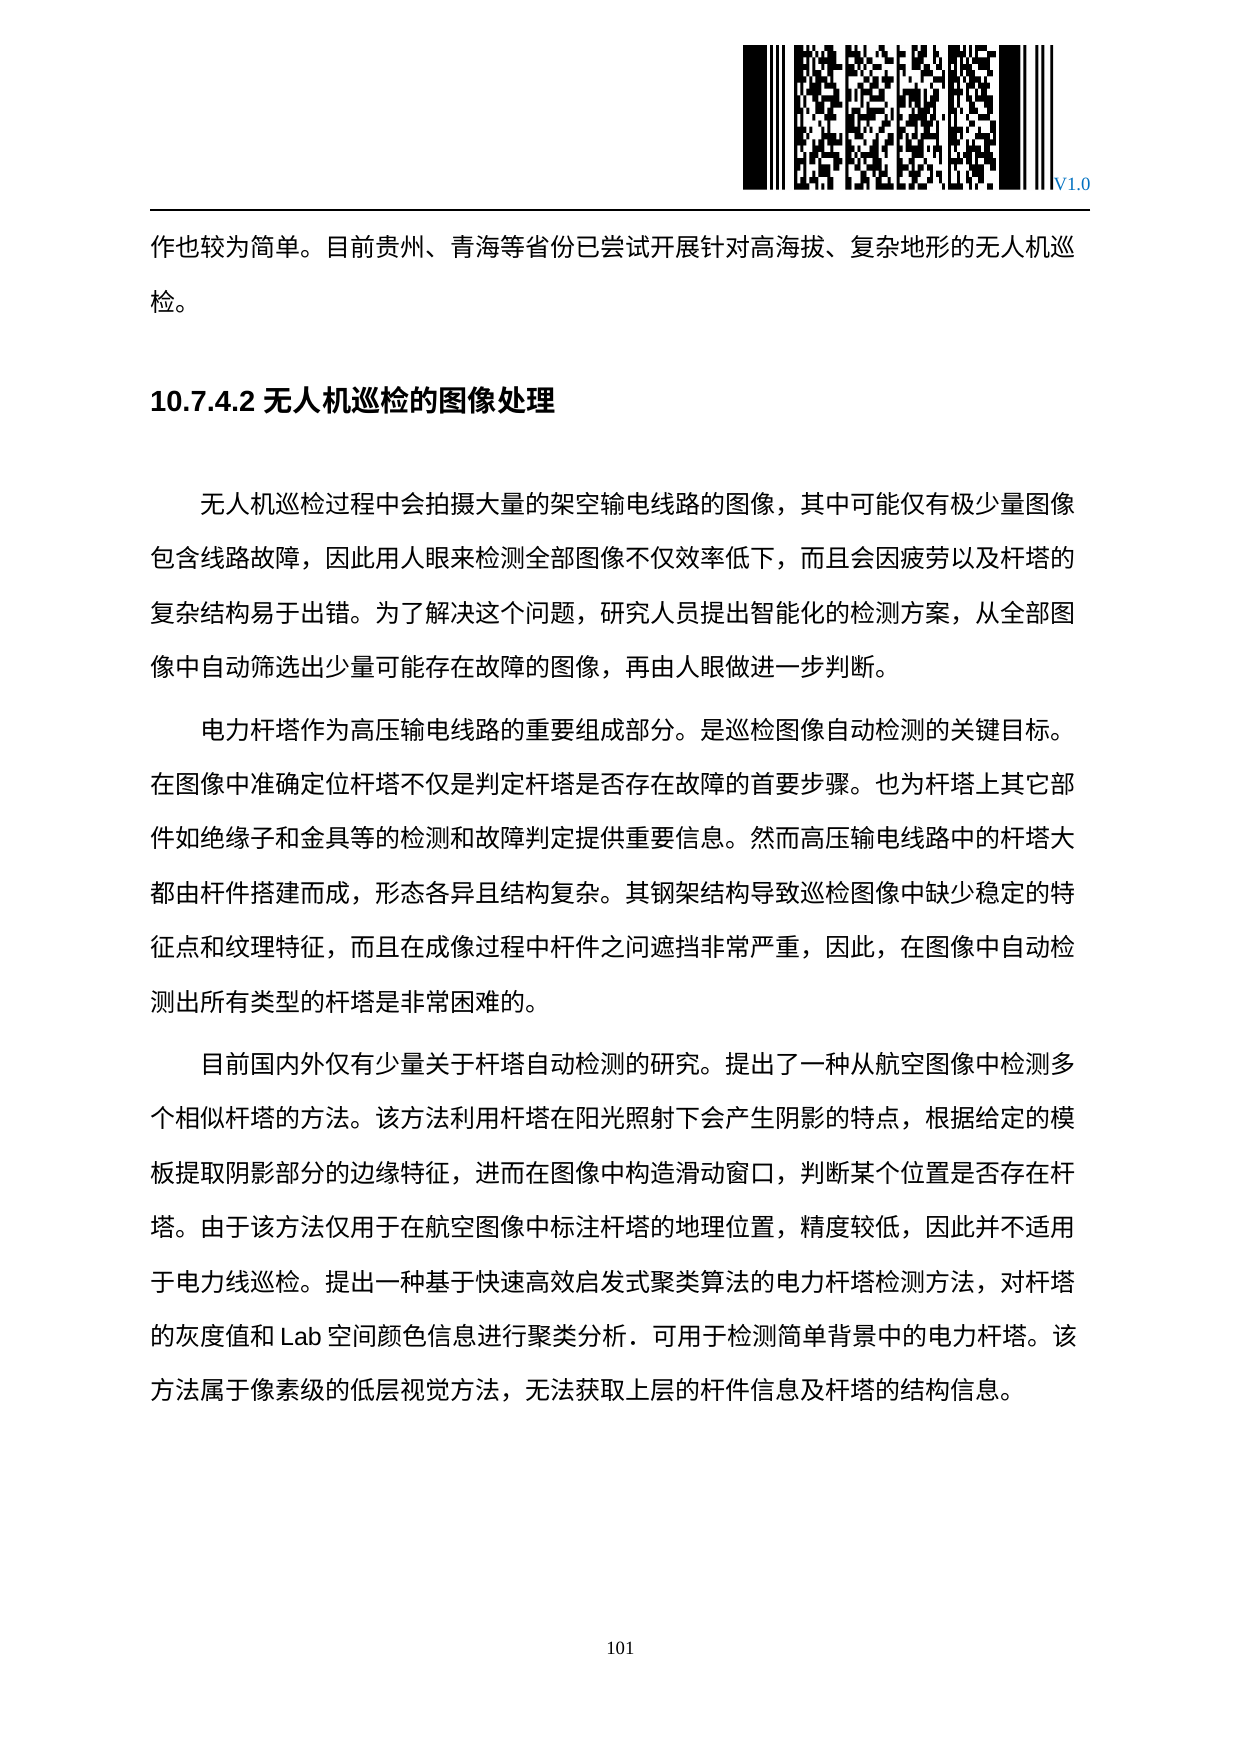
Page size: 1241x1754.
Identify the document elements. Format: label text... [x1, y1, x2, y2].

text 电力杆塔作为高压输电线路的重要组成部分。是巡检图像自动检测的关键目标。在图像中准确定位杆塔不仅是判定杆塔是否存在故障的首要步骤。也为杆塔上其它部件如绝缘子和金具等的检测和故障判定提供重要信息。然而高压输电线路中的杆塔大都由杆件搭建而成，形态各异且结构复杂。其钢架结构导致巡检图像中缺少稳定的特征点和纹理特征，而且在成像过程中杆件之问遮挡非常严重，因此，在图像中自动检测出所有类型的杆塔是非常困难的。 [150, 710, 1090, 1018]
text 近些年来，利用无人驾驶飞机进行输电线路巡检的方式渐渐兴起。相比于载人无人机巡检，无人机巡检不需要搭载拍摄人员，因此飞机体积小、载重轻、成本低，操作也较为简单。目前贵州、青海等省份已尝试开展针对高海拔、复杂地形的无人机巡检。 [150, 228, 1090, 318]
subtitle 10.7.4.2 无人机巡检的图像处理 [150, 366, 1090, 431]
text 无人机巡检过程中会拍摄大量的架空输电线路的图像，其中可能仅有极少量图像包含线路故障，因此用人眼来检测全部图像不仅效率低下，而且会因疲劳以及杆塔的复杂结构易于出错。为了解决这个问题，研究人员提出智能化的检测方案，从全部图像中自动筛选出少量可能存在故障的图像，再由人眼做进一步判断。 [150, 484, 1090, 684]
picture [742, 44, 1054, 191]
text 目前国内外仅有少量关于杆塔自动检测的研究。提出了一种从航空图像中检测多个相似杆塔的方法。该方法利用杆塔在阳光照射下会产生阴影的特点，根据给定的模板提取阴影部分的边缘特征，进而在图像中构造滑动窗口，判断某个位置是否存在杆塔。由于该方法仅用于在航空图像中标注杆塔的地理位置，精度较低，因此并不适用于电力线巡检。提出一种基于快速高效启发式聚类算法的电力杆塔检测方法，对杆塔的灰度值和Lab空间颜色信息进行聚类分析．可用于检测简单背景中的电力杆塔。该方法属于像素级的低层视觉方法，无法获取上层的杆件信息及杆塔的结构信息。 [150, 1044, 1090, 1407]
